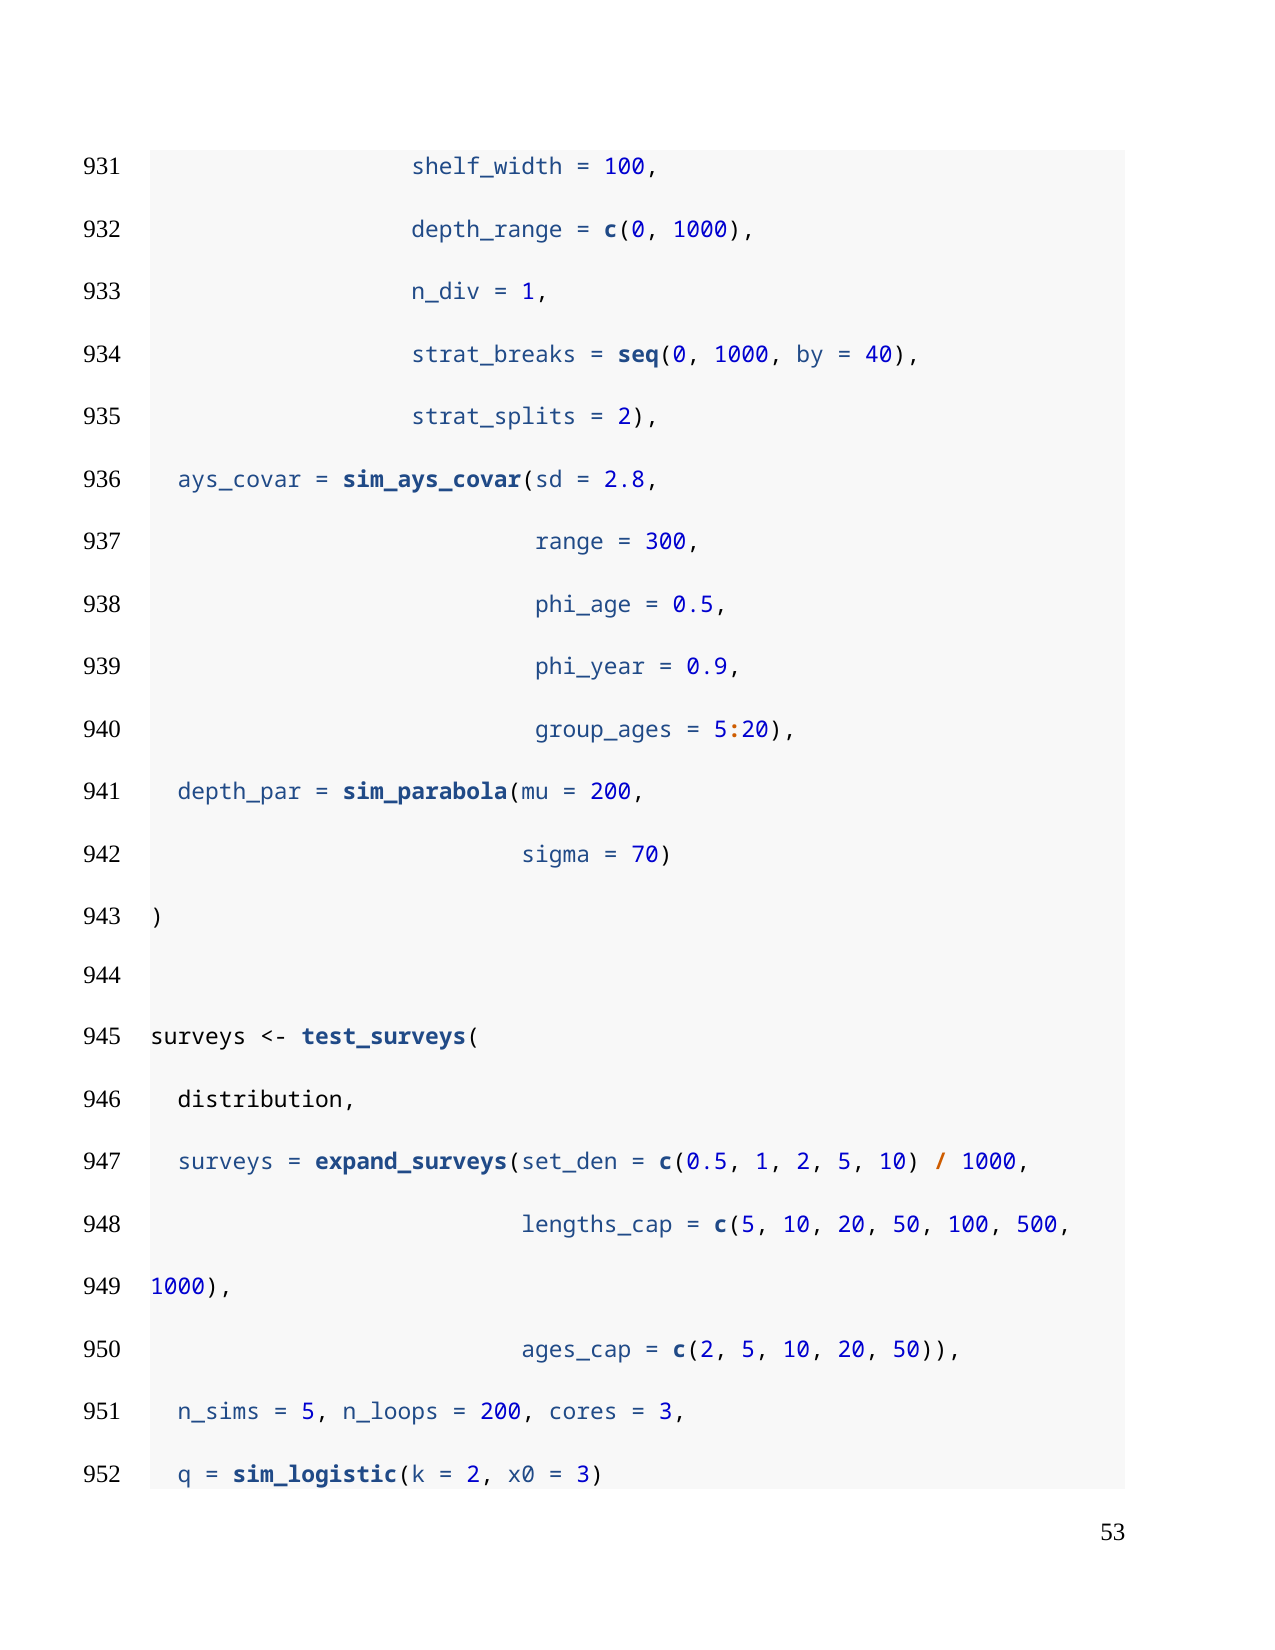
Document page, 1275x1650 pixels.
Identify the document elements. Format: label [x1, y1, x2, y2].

text [150, 150, 1125, 1489]
